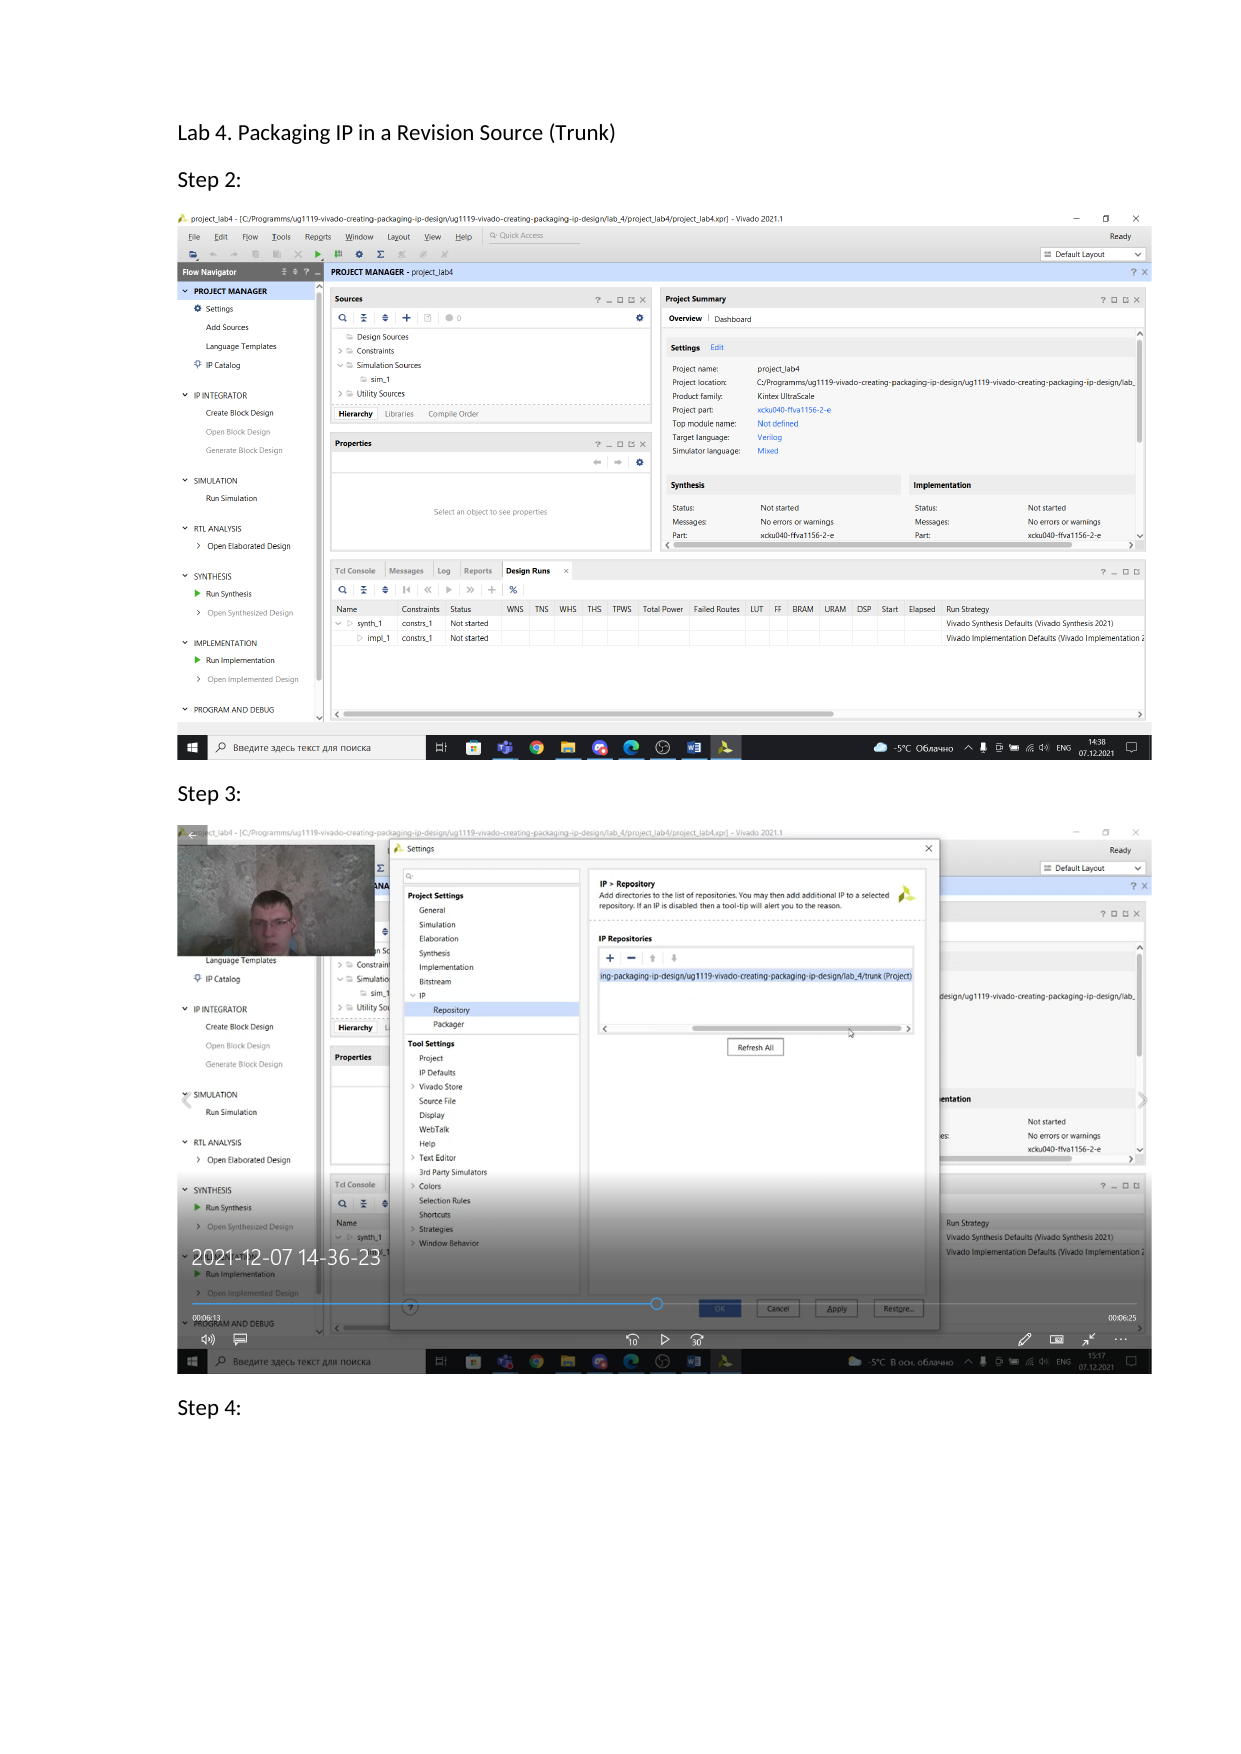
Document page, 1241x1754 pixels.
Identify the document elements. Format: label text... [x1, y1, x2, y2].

text Step 2: [177, 165, 1152, 193]
picture [177, 825, 1152, 1374]
text Lab 4. Packaging IP in a Revision Source (Trunk) [177, 118, 1152, 146]
picture [177, 211, 1152, 760]
text Step 4: [177, 1393, 1152, 1421]
text Step 3: [177, 779, 1152, 807]
